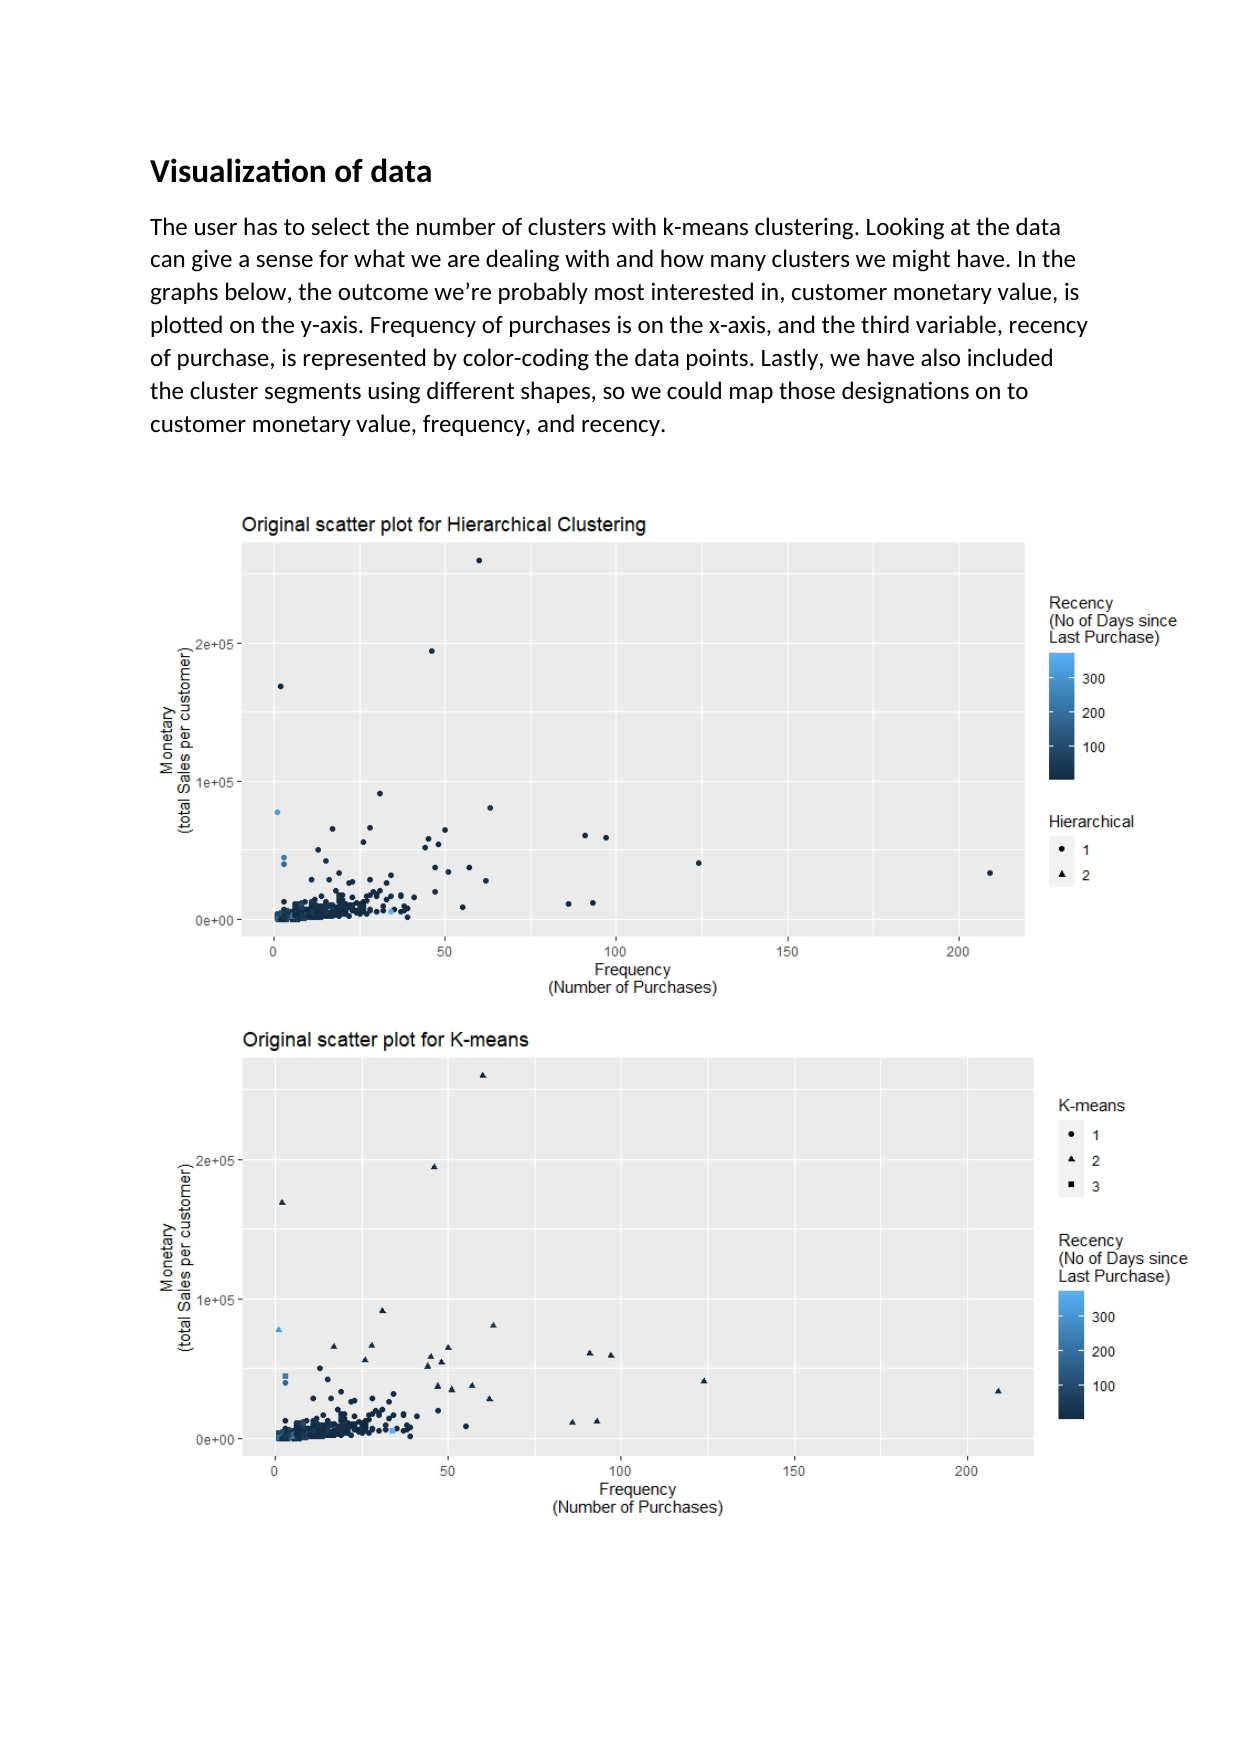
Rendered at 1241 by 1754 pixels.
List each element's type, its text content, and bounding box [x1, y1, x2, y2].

picture [150, 507, 1198, 1004]
picture [150, 1022, 1209, 1524]
text Visualization of data [150, 150, 1090, 191]
text The user has to select the number of clusters with k-means clustering. Looking at the data can give a sense for what we are dealing with and how many clusters we might have. In the graphs below, the outcome we’re probably most interested in, customer monetary value, is plotted on the y-axis. Frequency of purchases is on the x-axis, and the third variable, recency of purchase, is represented by color-coding the data points. Lastly, we have also included the cluster segments using different shapes, so we could map those designations on to customer monetary value, frequency, and recency. [150, 211, 1090, 439]
